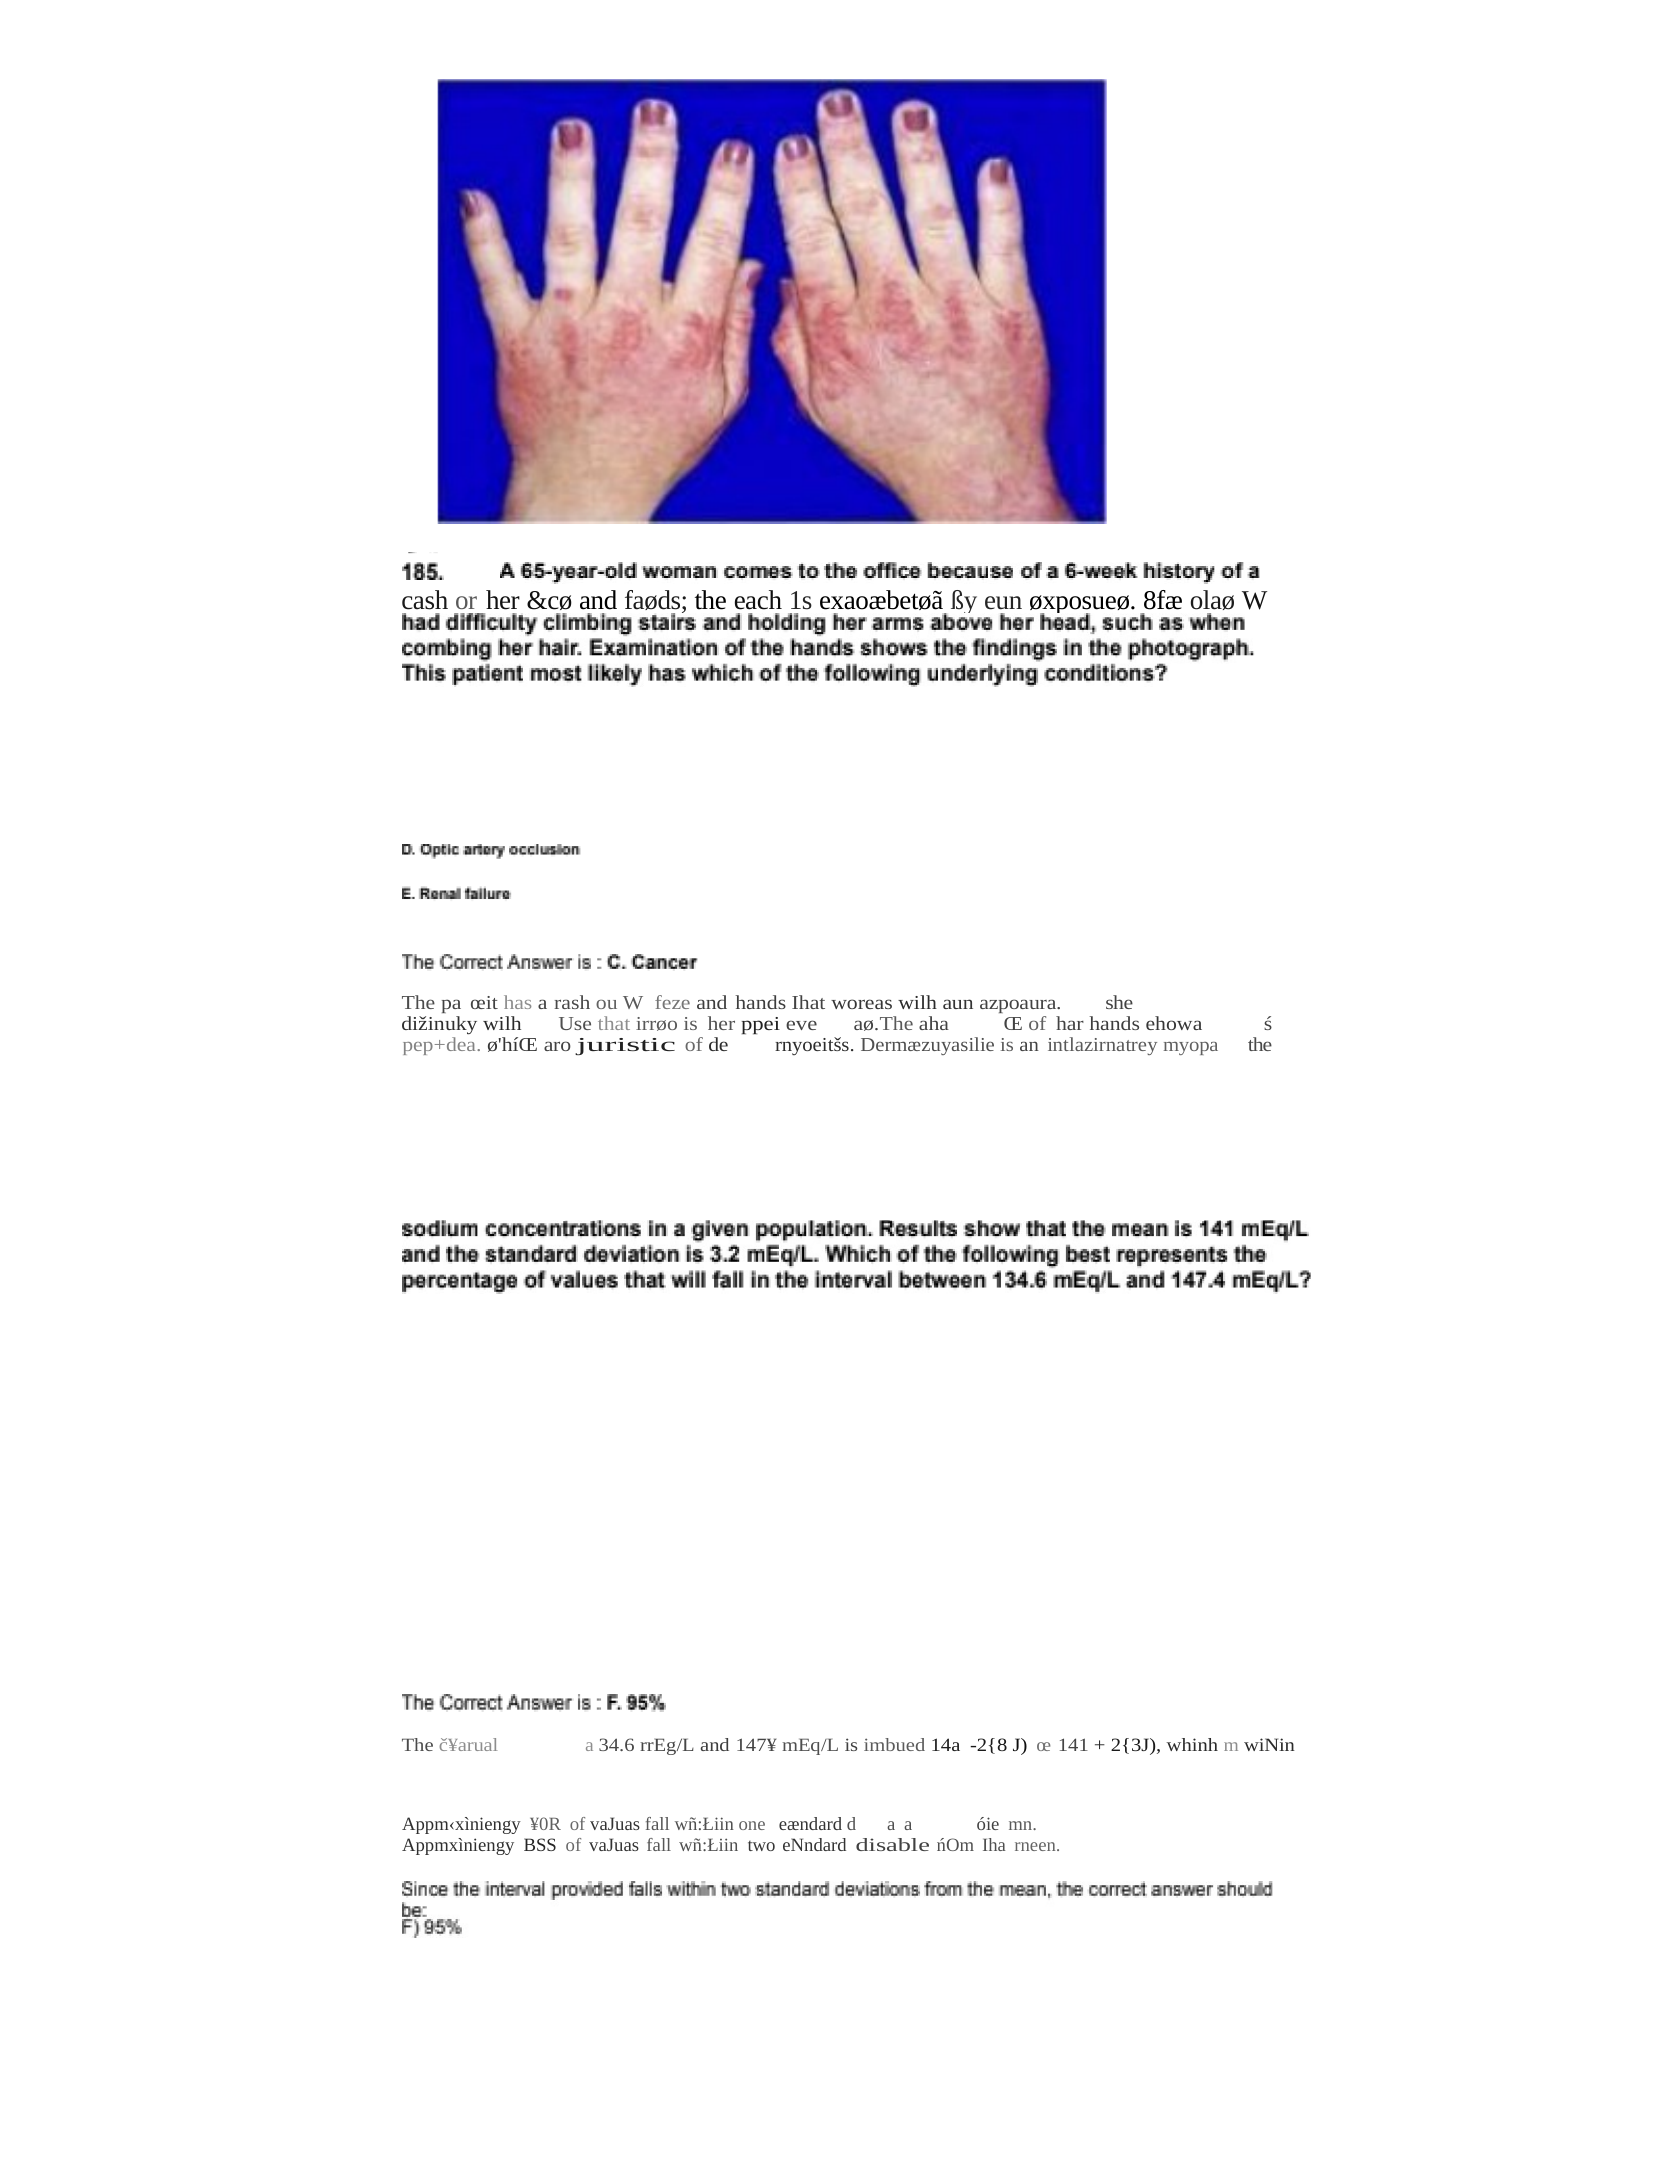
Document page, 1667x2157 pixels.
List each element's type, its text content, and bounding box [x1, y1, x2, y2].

text dižinuky wilh Use that irrøo is her ppei eve aø.The aha Œ of har hands ehowa ś pep+dea. ø'híŒ aro juristic of de rnyoeitšs. Dermæzuyasilie is an intlazirnatrey myopa the [401, 1014, 1273, 1056]
picture [402, 1220, 1311, 1294]
text The č¥arual a 34.6 rrEg/L and 147¥ mEq/L is imbued 14a -2{8 J) œ 141 + 2{3J), whinh m wiNin [401, 1734, 1549, 1756]
picture [402, 1694, 666, 1712]
text The pa œit has a rash ou W feze and hands Ihat woreas wilh aun azpoaura. she [401, 864, 1549, 1013]
picture [437, 79, 1107, 524]
text Appm‹xìniengy ¥0R of vaJuas fall wñ:Łiin one eændard d a a óie mn. Appmxìniengy BSS of vaJuas fall wñ:Łiin two eNndard disable ńOm Iha rneen. [402, 1814, 1069, 1855]
picture [402, 613, 1255, 687]
subtitle cash or her &cø and faøds; the each 1s exaoæbetøã ßy eun øxposueø. 8fæ olaø W [401, 550, 1549, 615]
picture [402, 1881, 1273, 1938]
picture [402, 844, 698, 864]
